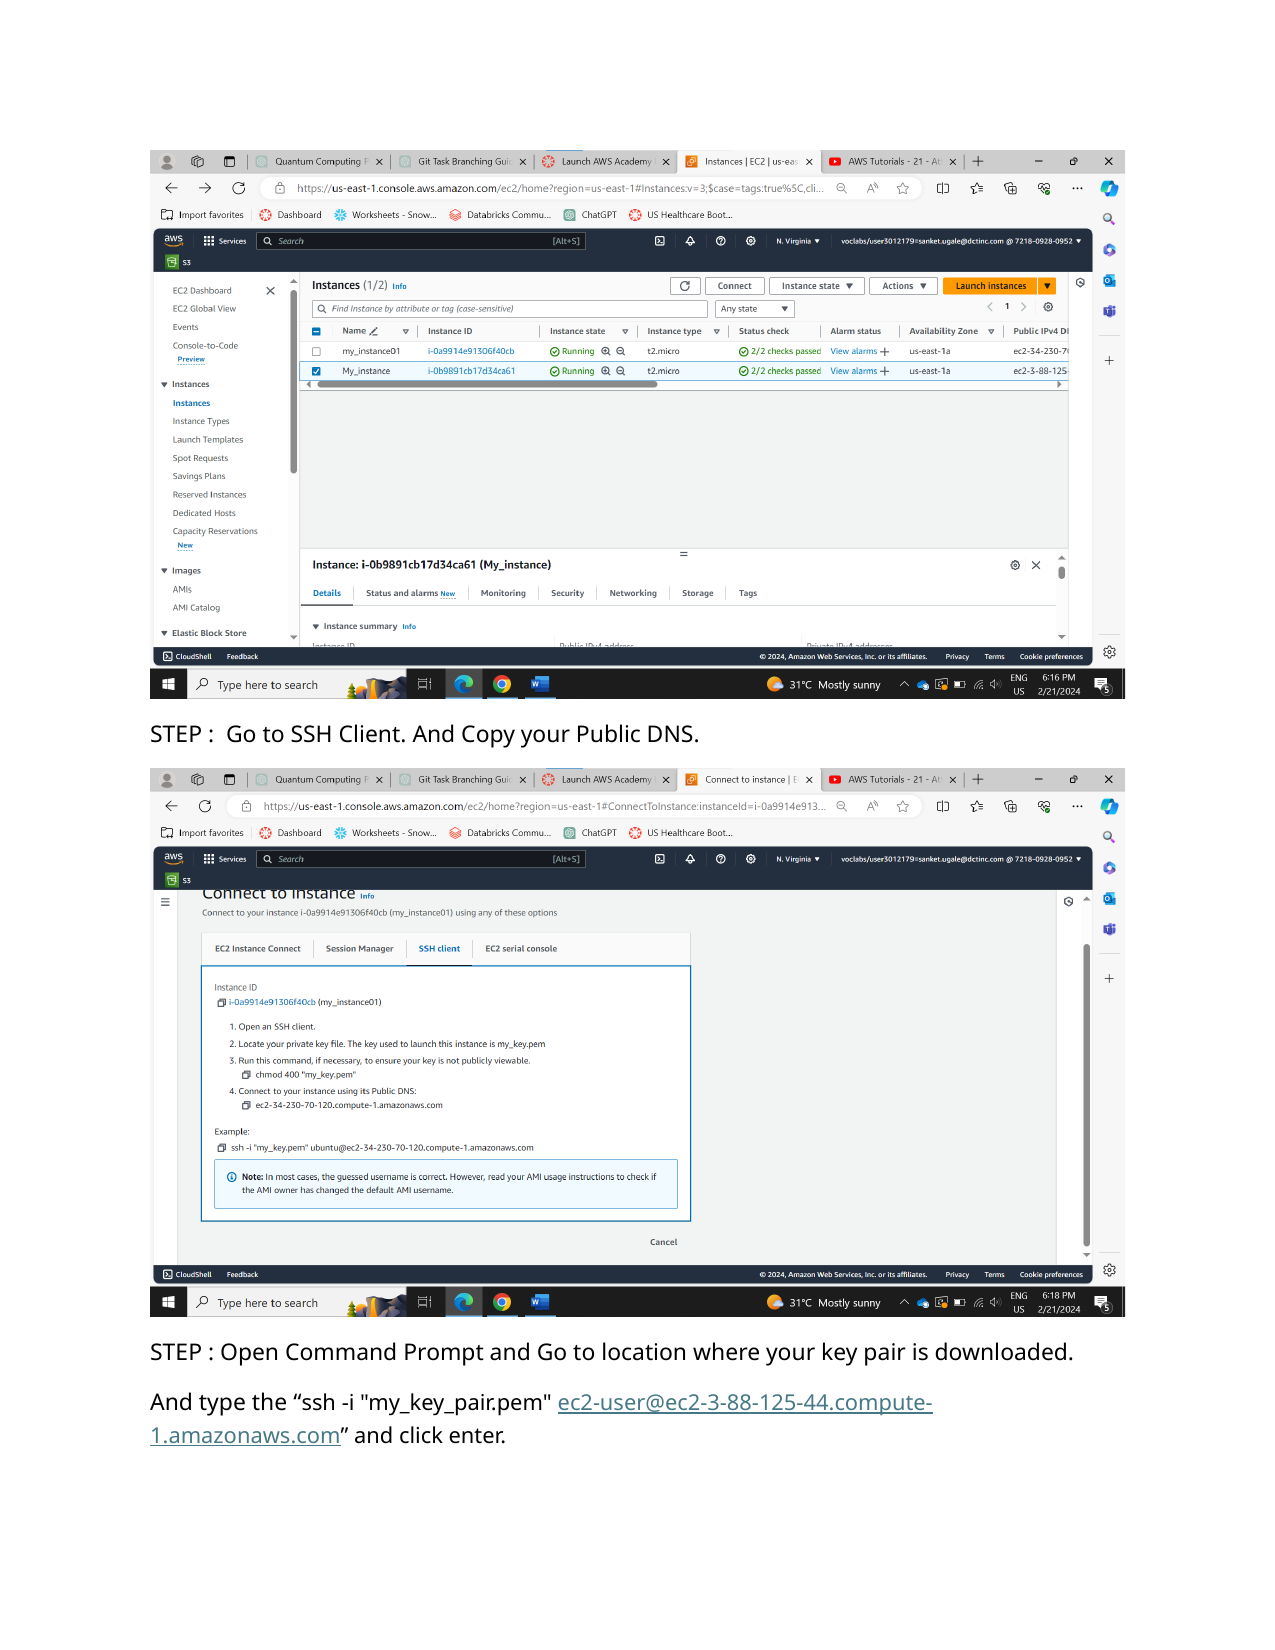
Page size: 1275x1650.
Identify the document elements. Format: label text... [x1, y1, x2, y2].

text STEP : Go to SSH Client. And Copy your Public DNS. [150, 718, 1125, 749]
text STEP : Open Command Prompt and Go to location where your key pair is downloaded. [150, 1336, 1125, 1367]
picture [150, 150, 1125, 699]
picture [150, 768, 1125, 1317]
text And type the “ssh -i "my_key_pair.pem" ec2-user@ec2-3-88-125-44.compute-1.amazonaws.com” and click enter. [150, 1386, 1125, 1449]
